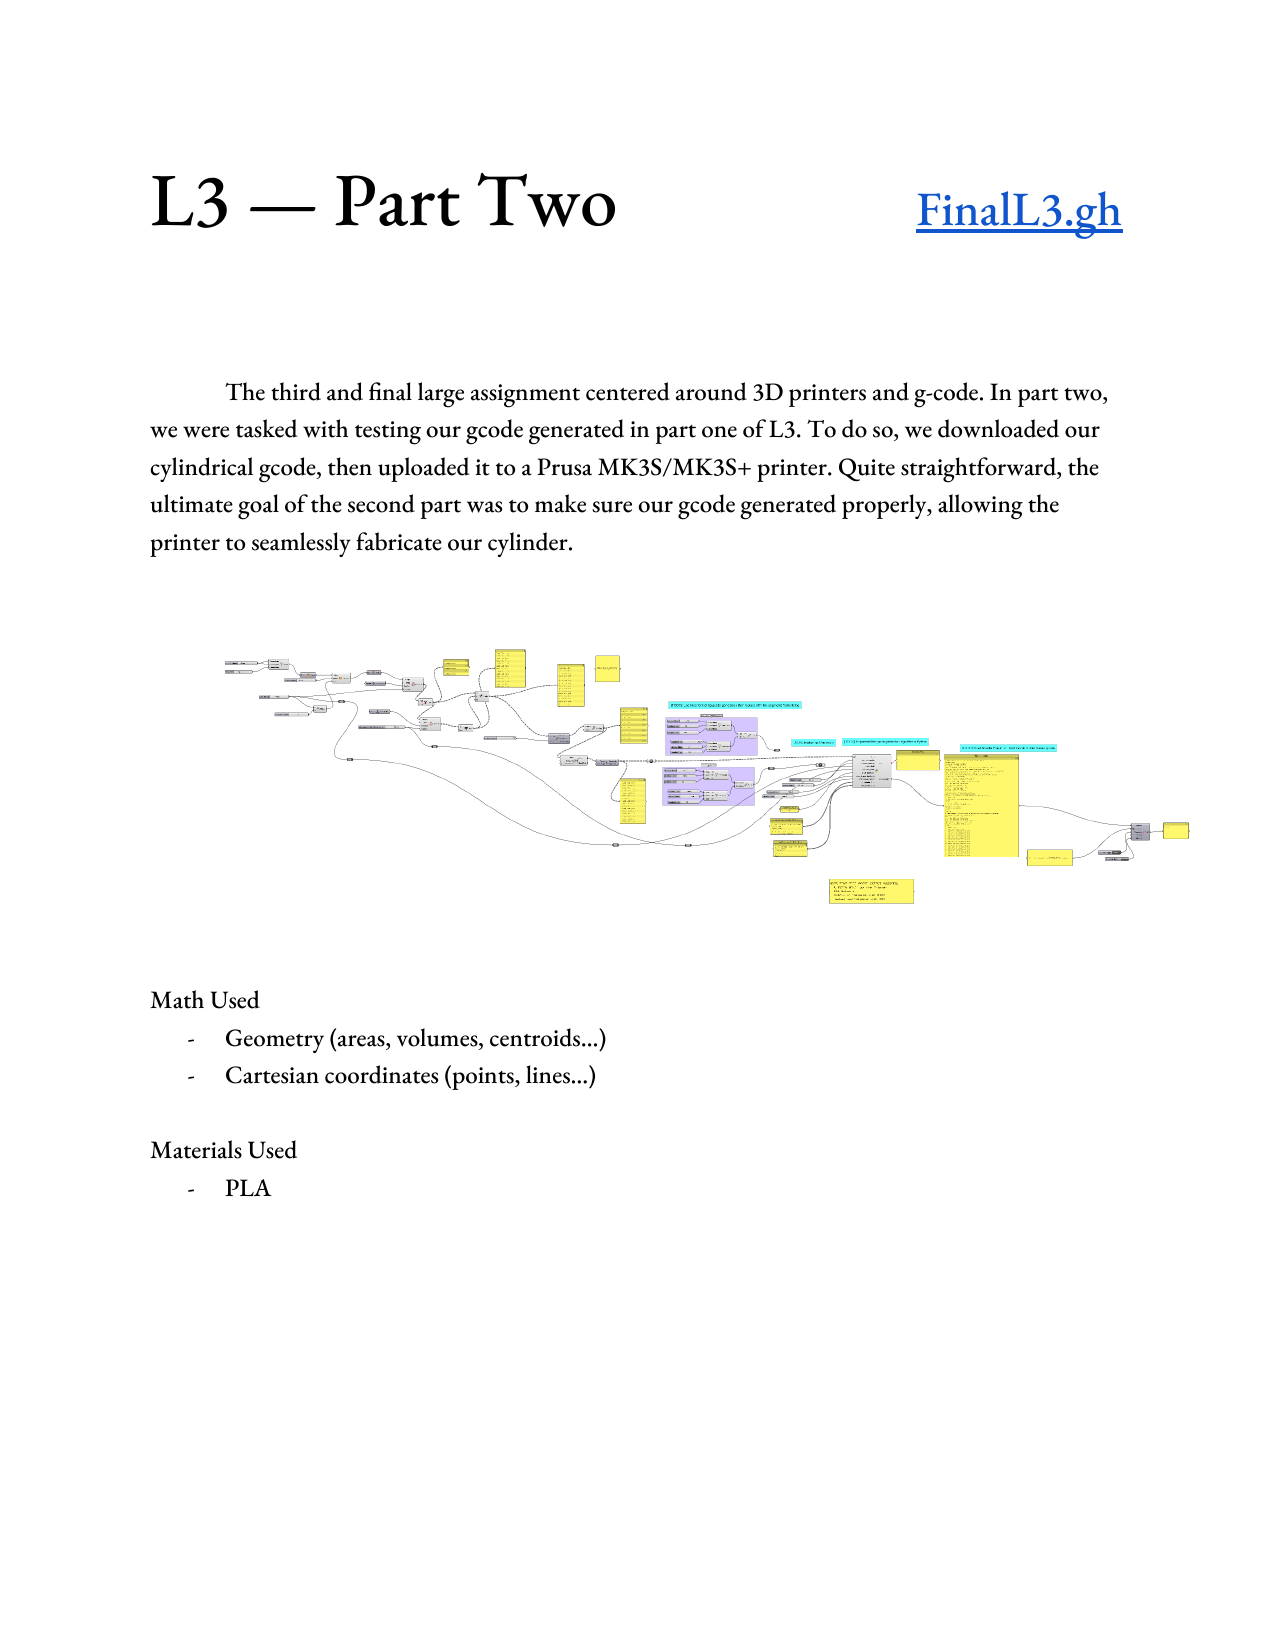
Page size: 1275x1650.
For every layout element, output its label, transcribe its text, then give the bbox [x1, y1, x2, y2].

text Materials Used [150, 1133, 1125, 1166]
picture [225, 637, 1209, 906]
list PLA [187, 1171, 1125, 1203]
text Math Used [150, 984, 1125, 1016]
text L3 — Part Two FinalL3.gh [150, 150, 1125, 248]
list Geometry (areas, volumes, centroids…) [187, 1021, 1125, 1054]
list Cartesian coordinates (points, lines…) [187, 1058, 1125, 1091]
text The third and final large assignment centered around 3D printers and g-code. In part two, we were tasked with testing our gcode generated in part one of L3. To do so, we downloaded our cylindrical gcode, then uploaded it to a Prusa MK3S/MK3S+ printer. Quite straightforward, the ultimate goal of the second part was to make sure our gcode generated properly, allowing the printer to seamlessly fabricate our cylinder. [150, 375, 1125, 557]
